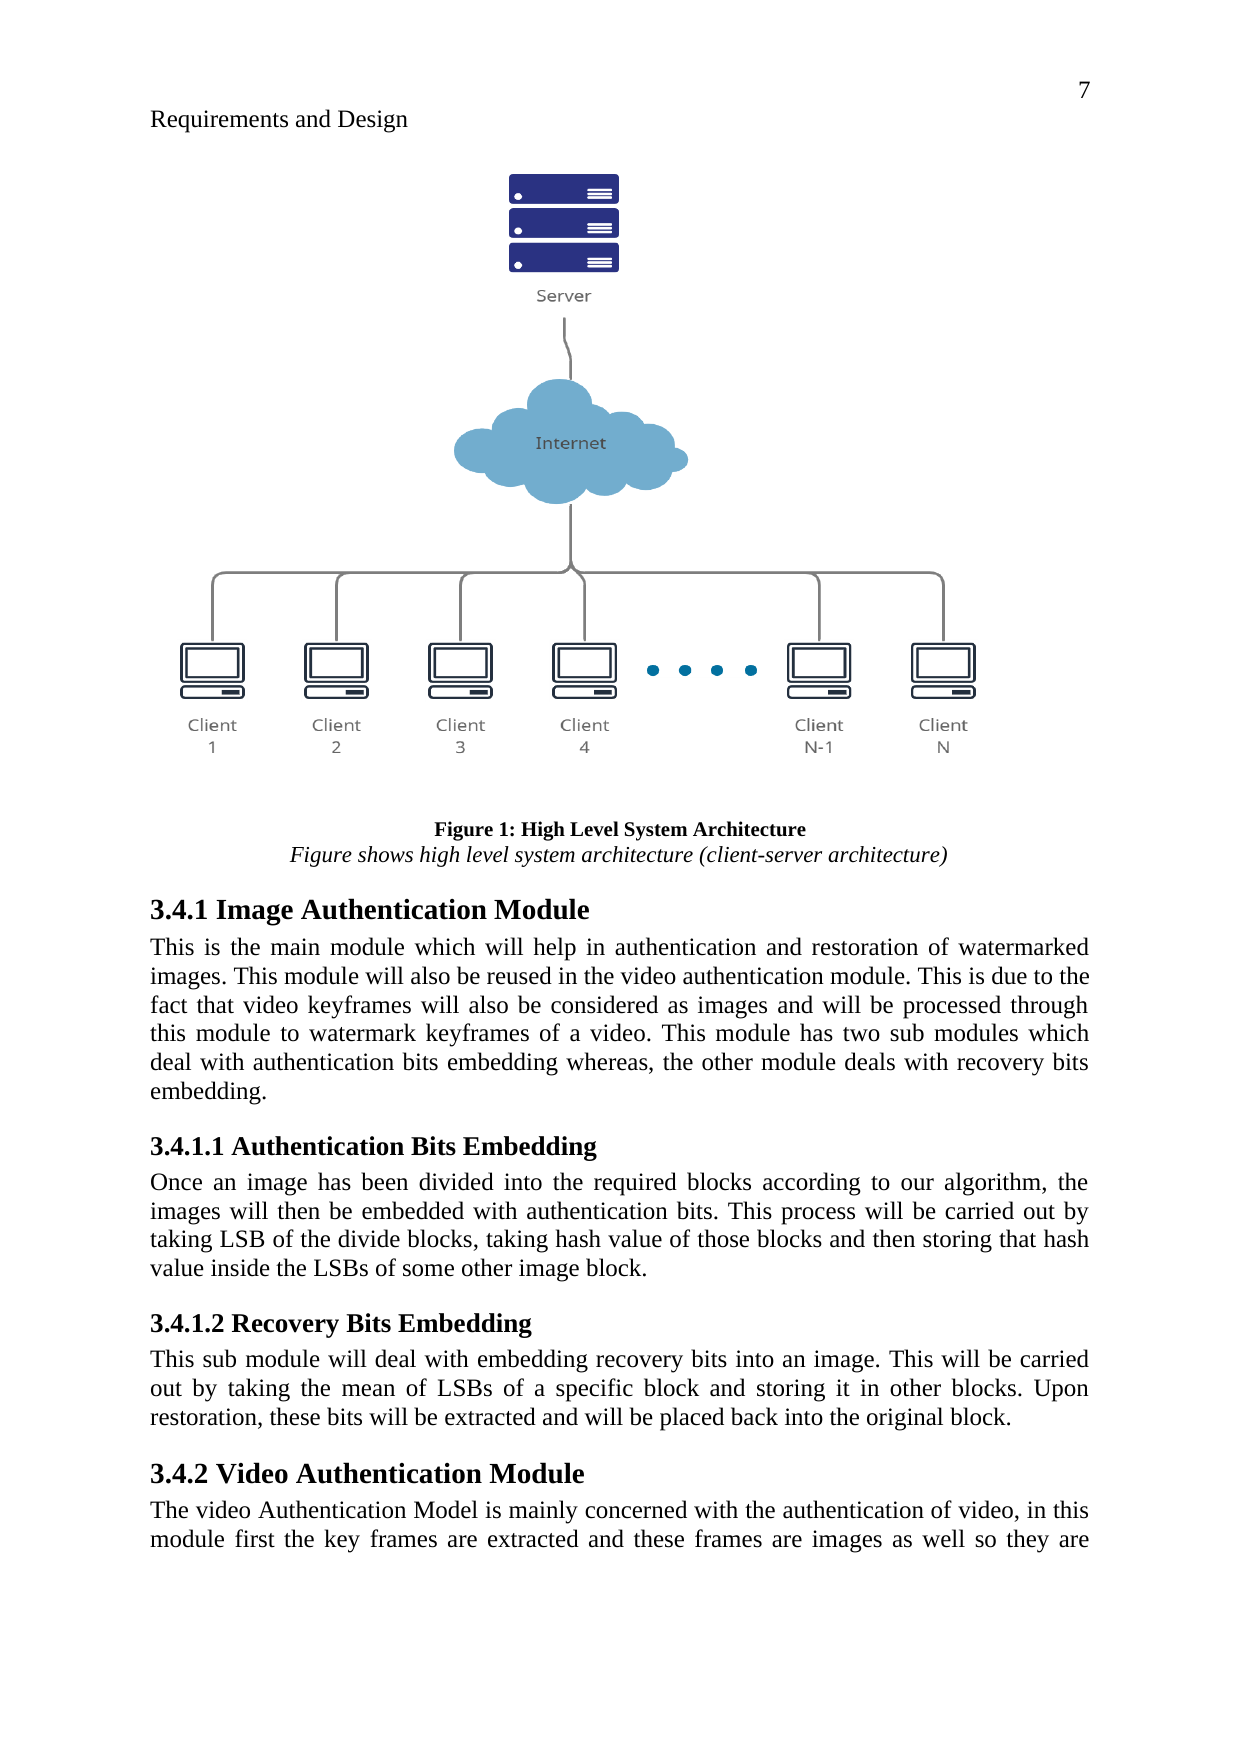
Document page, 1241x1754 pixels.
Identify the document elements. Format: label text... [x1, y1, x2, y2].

subtitle Video Authentication Module [150, 1456, 1090, 1489]
picture [150, 150, 1005, 805]
subtitle Authentication Bits Embedding [150, 1130, 1090, 1161]
text Figure shows high level system architecture (client-server architecture) [150, 841, 1090, 867]
subtitle Image Authentication Module [150, 892, 1090, 926]
text This sub module will deal with embedding recovery bits into an image. This will be carried out by taking the mean of LSBs of a specific block and storing it in other blocks. Upon restoration, these bits will be extracted and will be placed back into the original block. [150, 1344, 1090, 1431]
text Figure 1: High Level System Architecture [150, 817, 1090, 841]
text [150, 1496, 1090, 1553]
text Once an image has been divided into the required blocks according to our algorithm, the images will then be embedded with authentication bits. This process will be carried out by taking LSB of the divide blocks, taking hash value of those blocks and then storing that hash value inside the LSBs of some other image block. [150, 1167, 1090, 1282]
text This is the main module which will help in authentication and restoration of watermarked images. This module will also be reused in the video authentication module. This is due to the fact that video keyframes will also be considered as images and will be processed through this module to watermark keyframes of a video. This module has two sub modules which deal with authentication bits embedding whereas, the other module deals with recovery bits embedding. [150, 932, 1090, 1105]
subtitle Recovery Bits Embedding [150, 1307, 1090, 1338]
